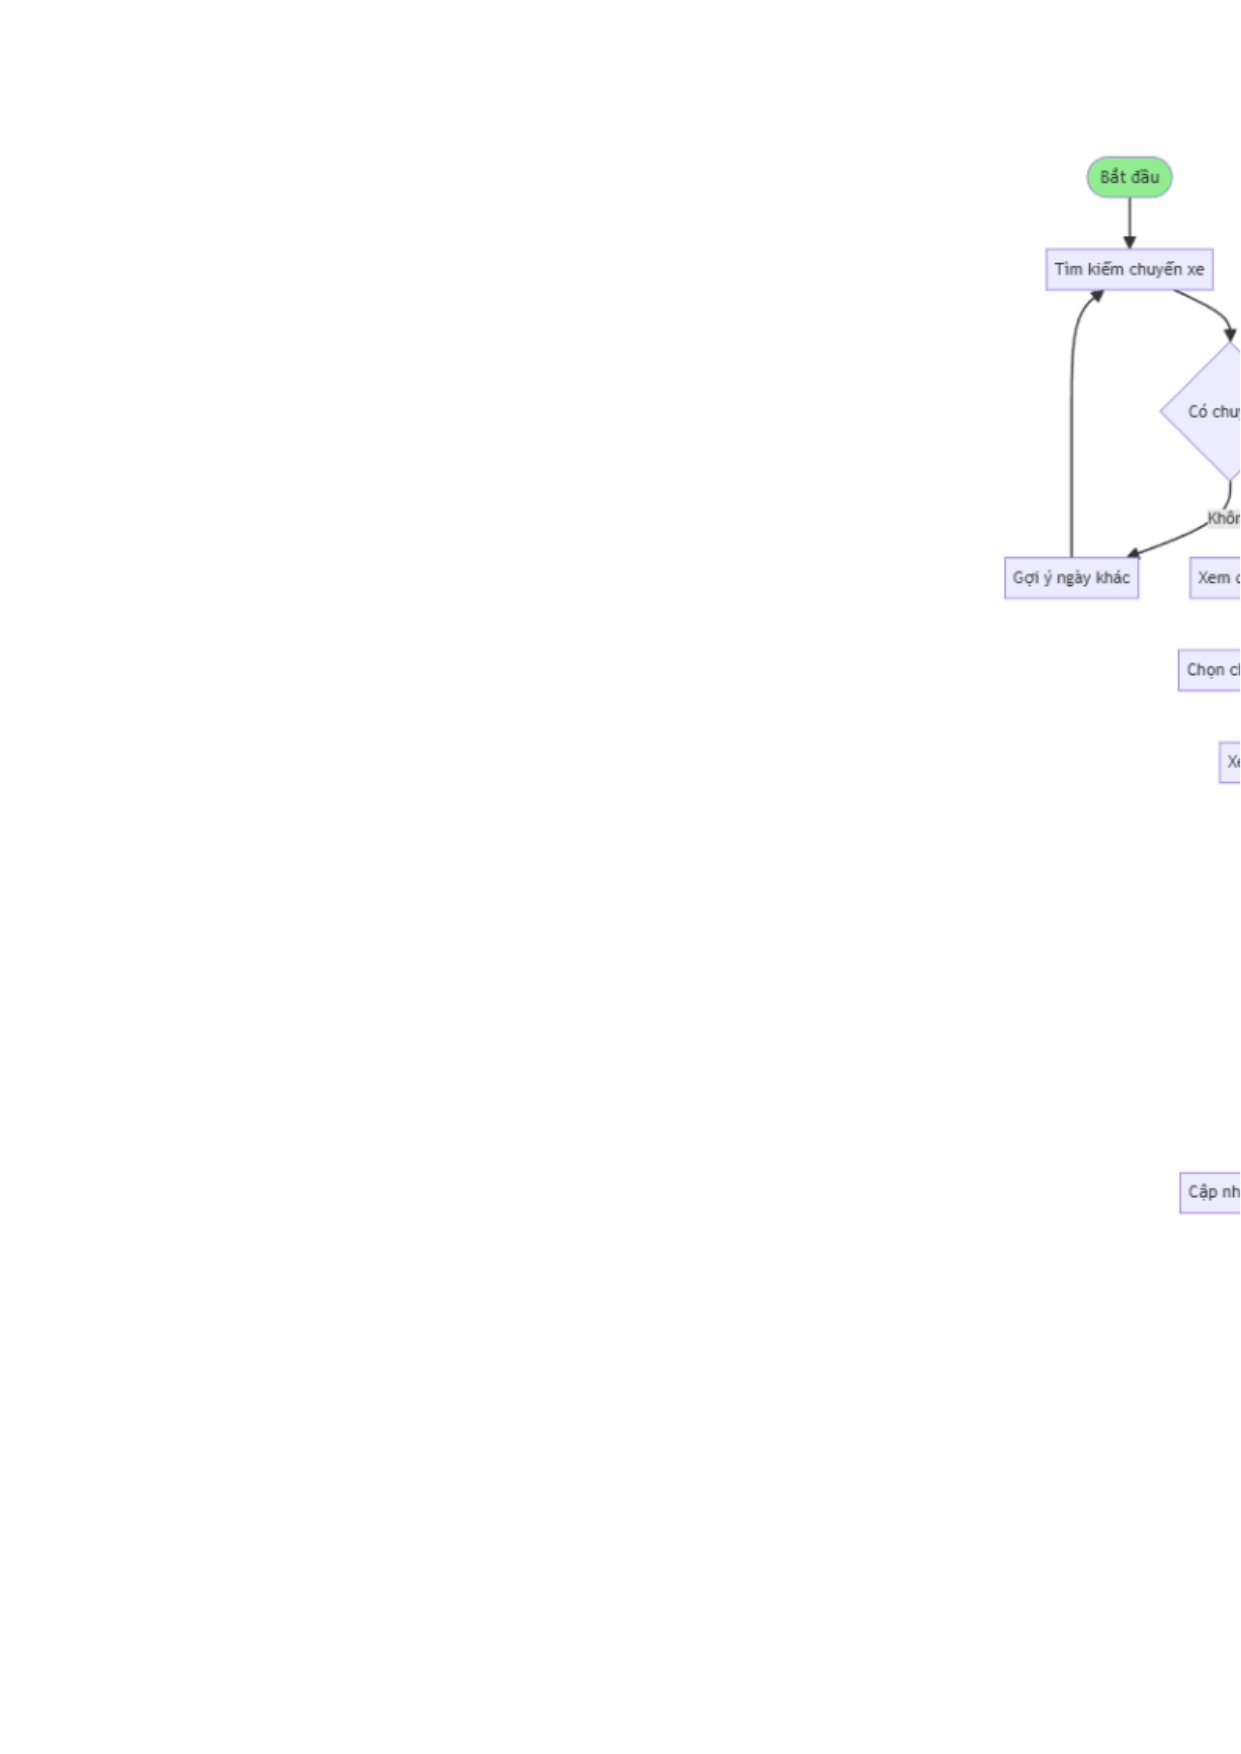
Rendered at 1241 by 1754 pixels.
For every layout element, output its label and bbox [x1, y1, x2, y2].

picture [187, 150, 1241, 1604]
